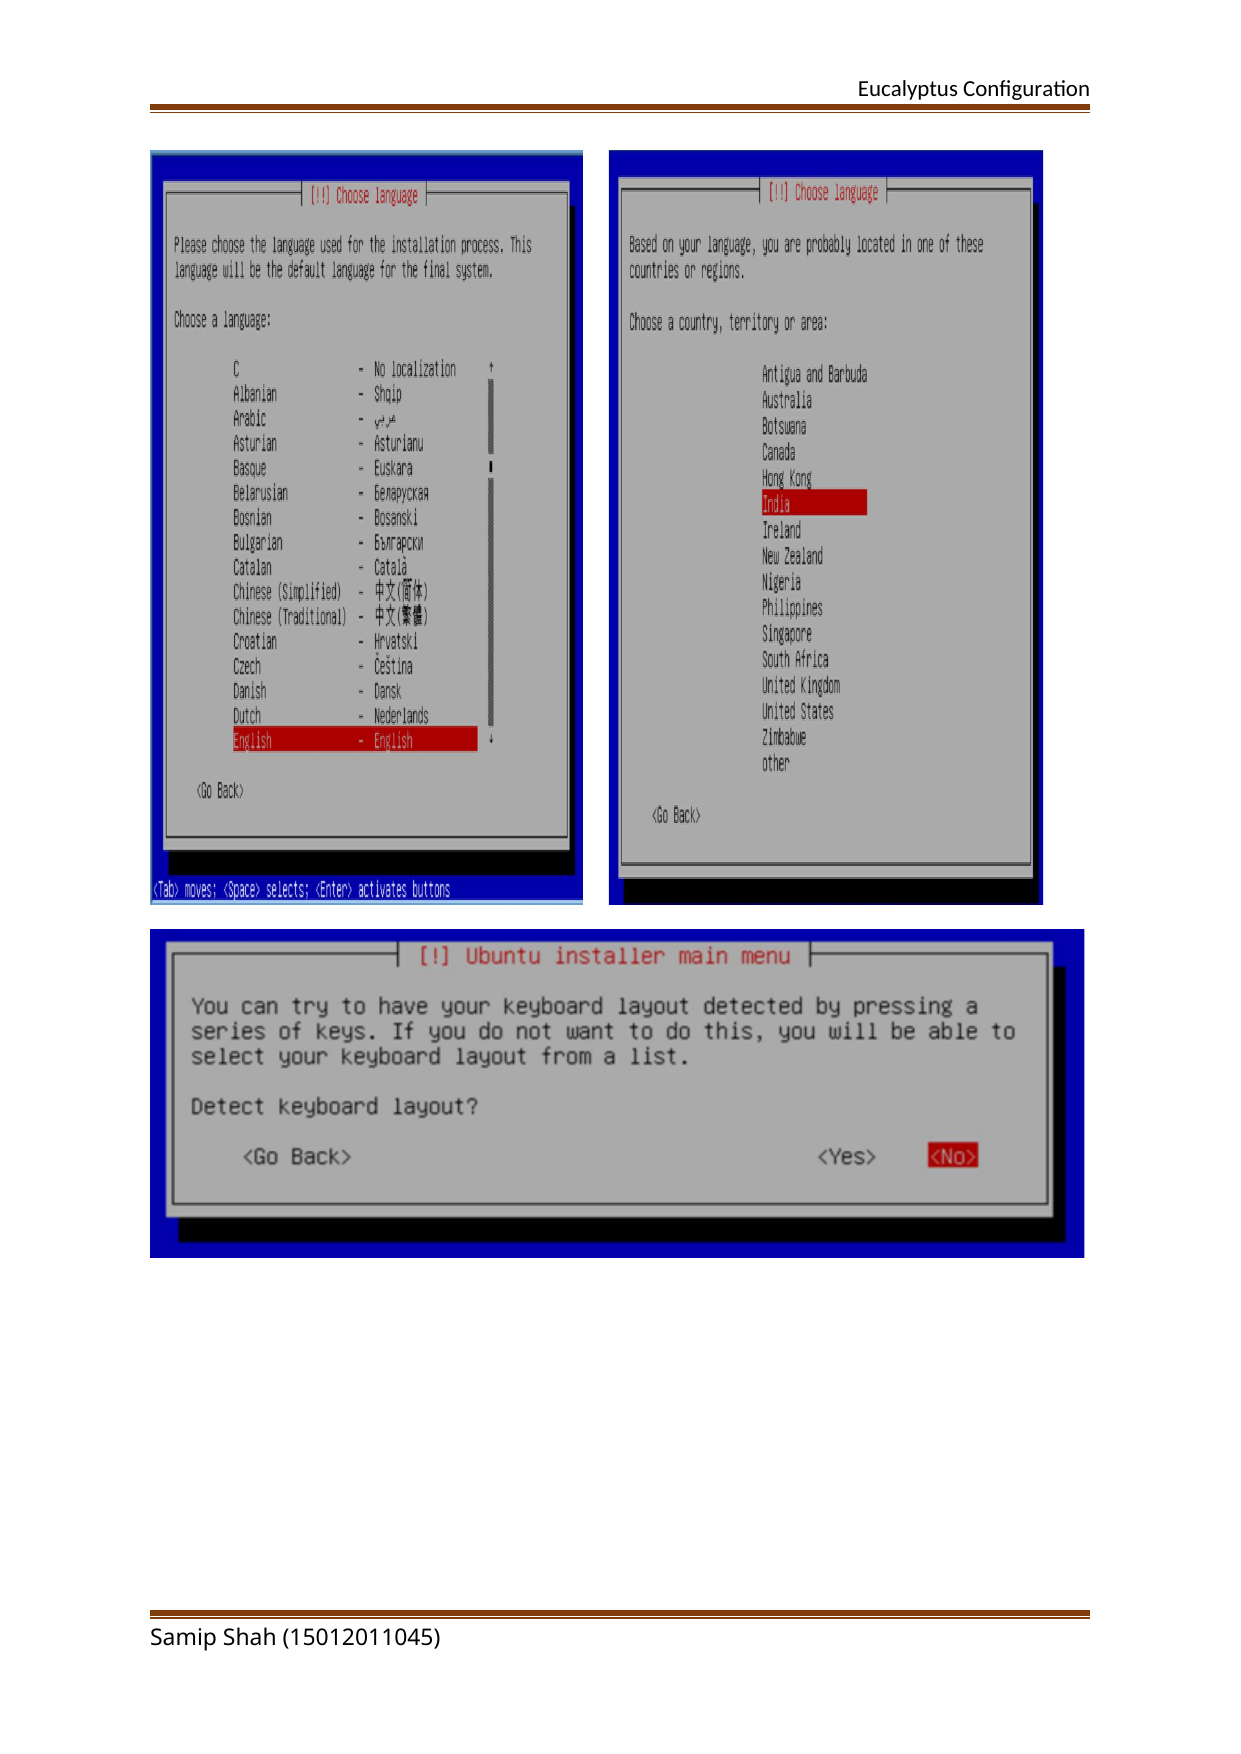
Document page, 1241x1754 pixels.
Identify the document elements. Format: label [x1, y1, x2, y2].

picture [150, 929, 1085, 1258]
picture [150, 150, 583, 905]
picture [608, 150, 1044, 905]
